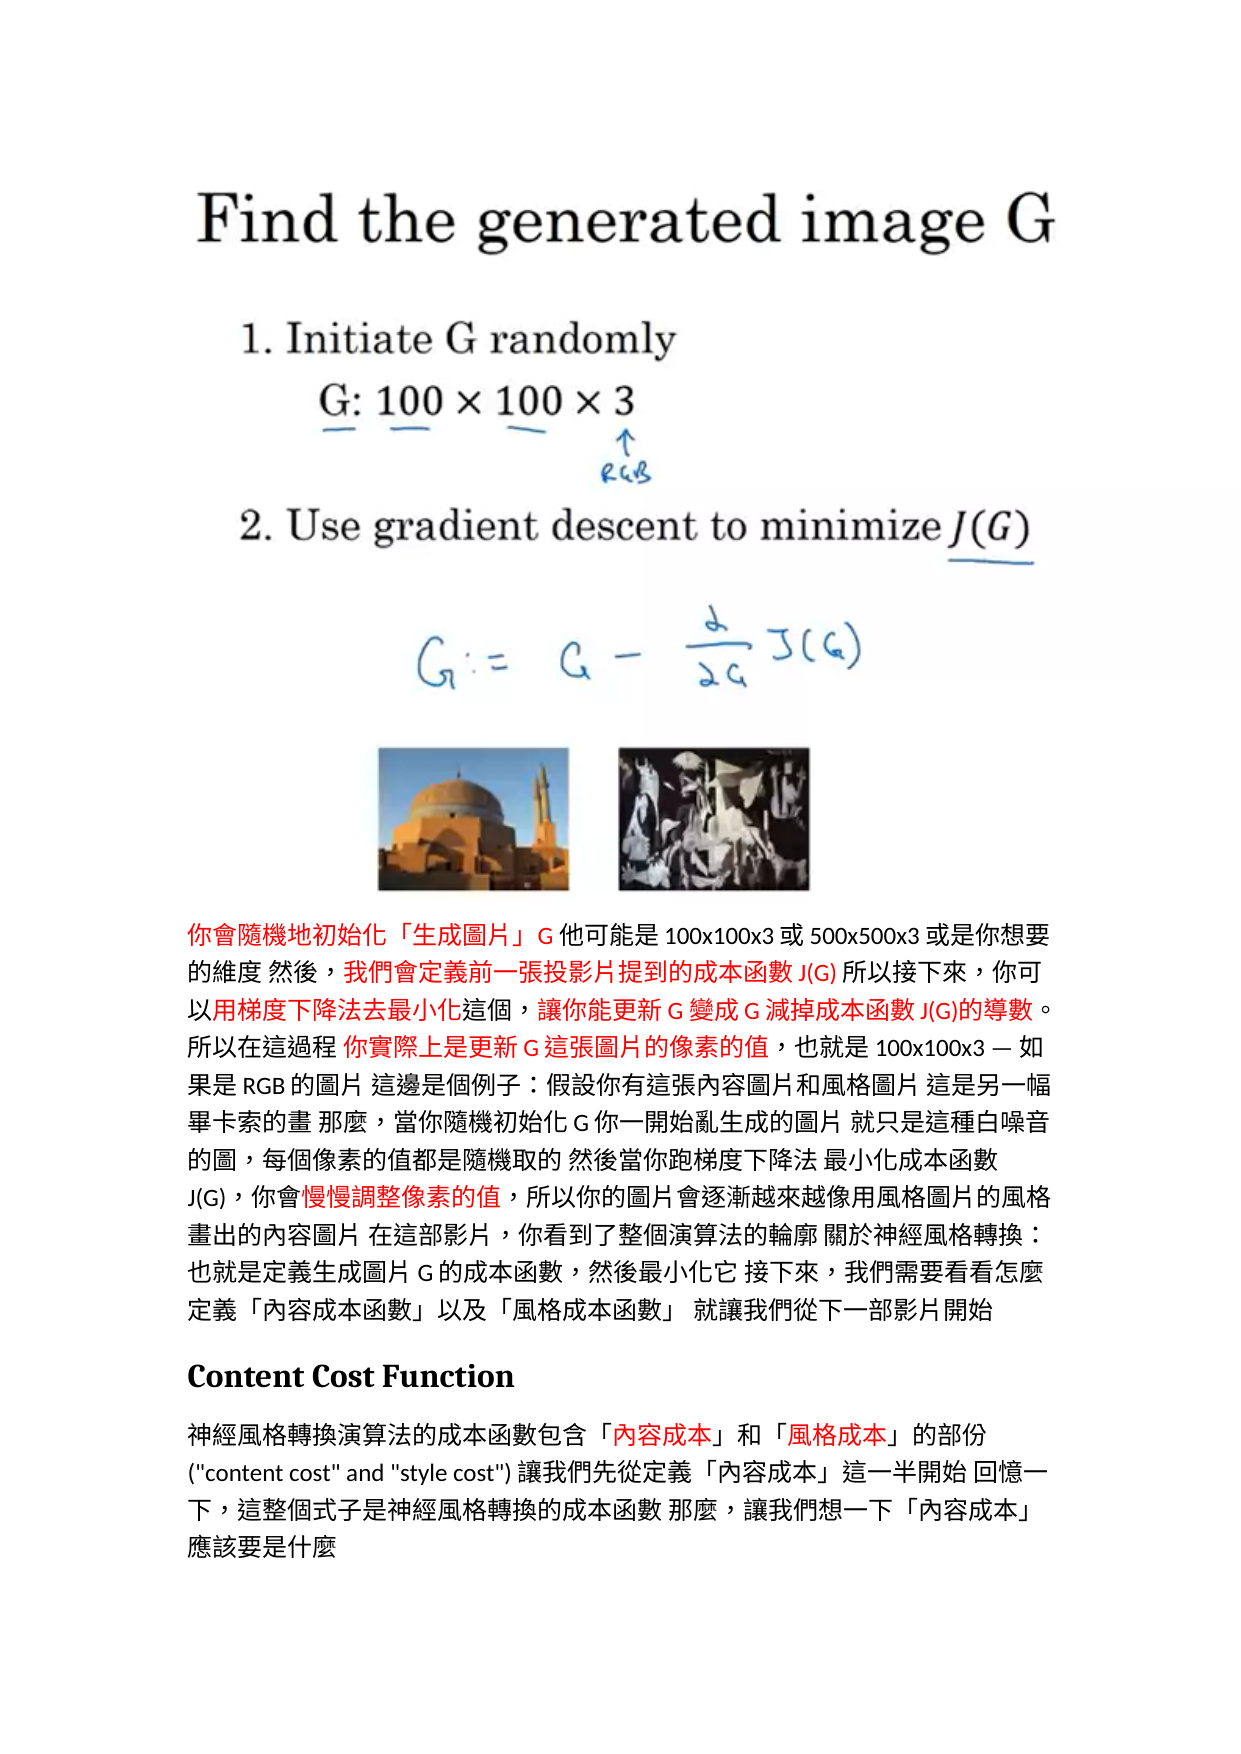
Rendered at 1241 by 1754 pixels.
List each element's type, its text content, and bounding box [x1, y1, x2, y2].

text 神經風格轉換演算法的成本函數包含「內容成本」和「風格成本」的部份("content cost" and "style cost") 讓我們先從定義「內容成本」這一半開始 回憶一下，這整個式子是神經風格轉換的成本函數 那麼，讓我們想一下「內容成本」應該要是什麼 [187, 1414, 1053, 1564]
picture [187, 179, 1241, 900]
subtitle Content Cost Function [187, 1339, 1053, 1414]
text 你會隨機地初始化「生成圖片」G 他可能是100x100x3或500x500x3 或是你想要的維度 然後，我們會定義前一張投影片提到的成本函數J(G) 所以接下來，你可以用梯度下降法去最小化這個，讓你能更新G 變成G減掉成本函數J(G)的導數。所以在這過程 你實際上是更新G 這張圖片的像素的值，也就是100x100x3 — 如果是RGB的圖片 這邊是個例子：假設你有這張內容圖片和風格圖片 這是另一幅畢卡索的畫 那麼，當你隨機初始化G 你一開始亂生成的圖片 就只是這種白噪音的圖，每個像素的值都是隨機取的 然後當你跑梯度下降法 最小化成本函數J(G)，你會慢慢調整像素的值，所以你的圖片會逐漸越來越像用風格圖片的風格畫出的內容圖片 在這部影片，你看到了整個演算法的輪廓 關於神經風格轉換：也就是定義生成圖片G的成本函數，然後最小化它 接下來，我們需要看看怎麼定義「內容成本函數」以及「風格成本函數」 就讓我們從下一部影片開始 [187, 914, 1053, 1327]
